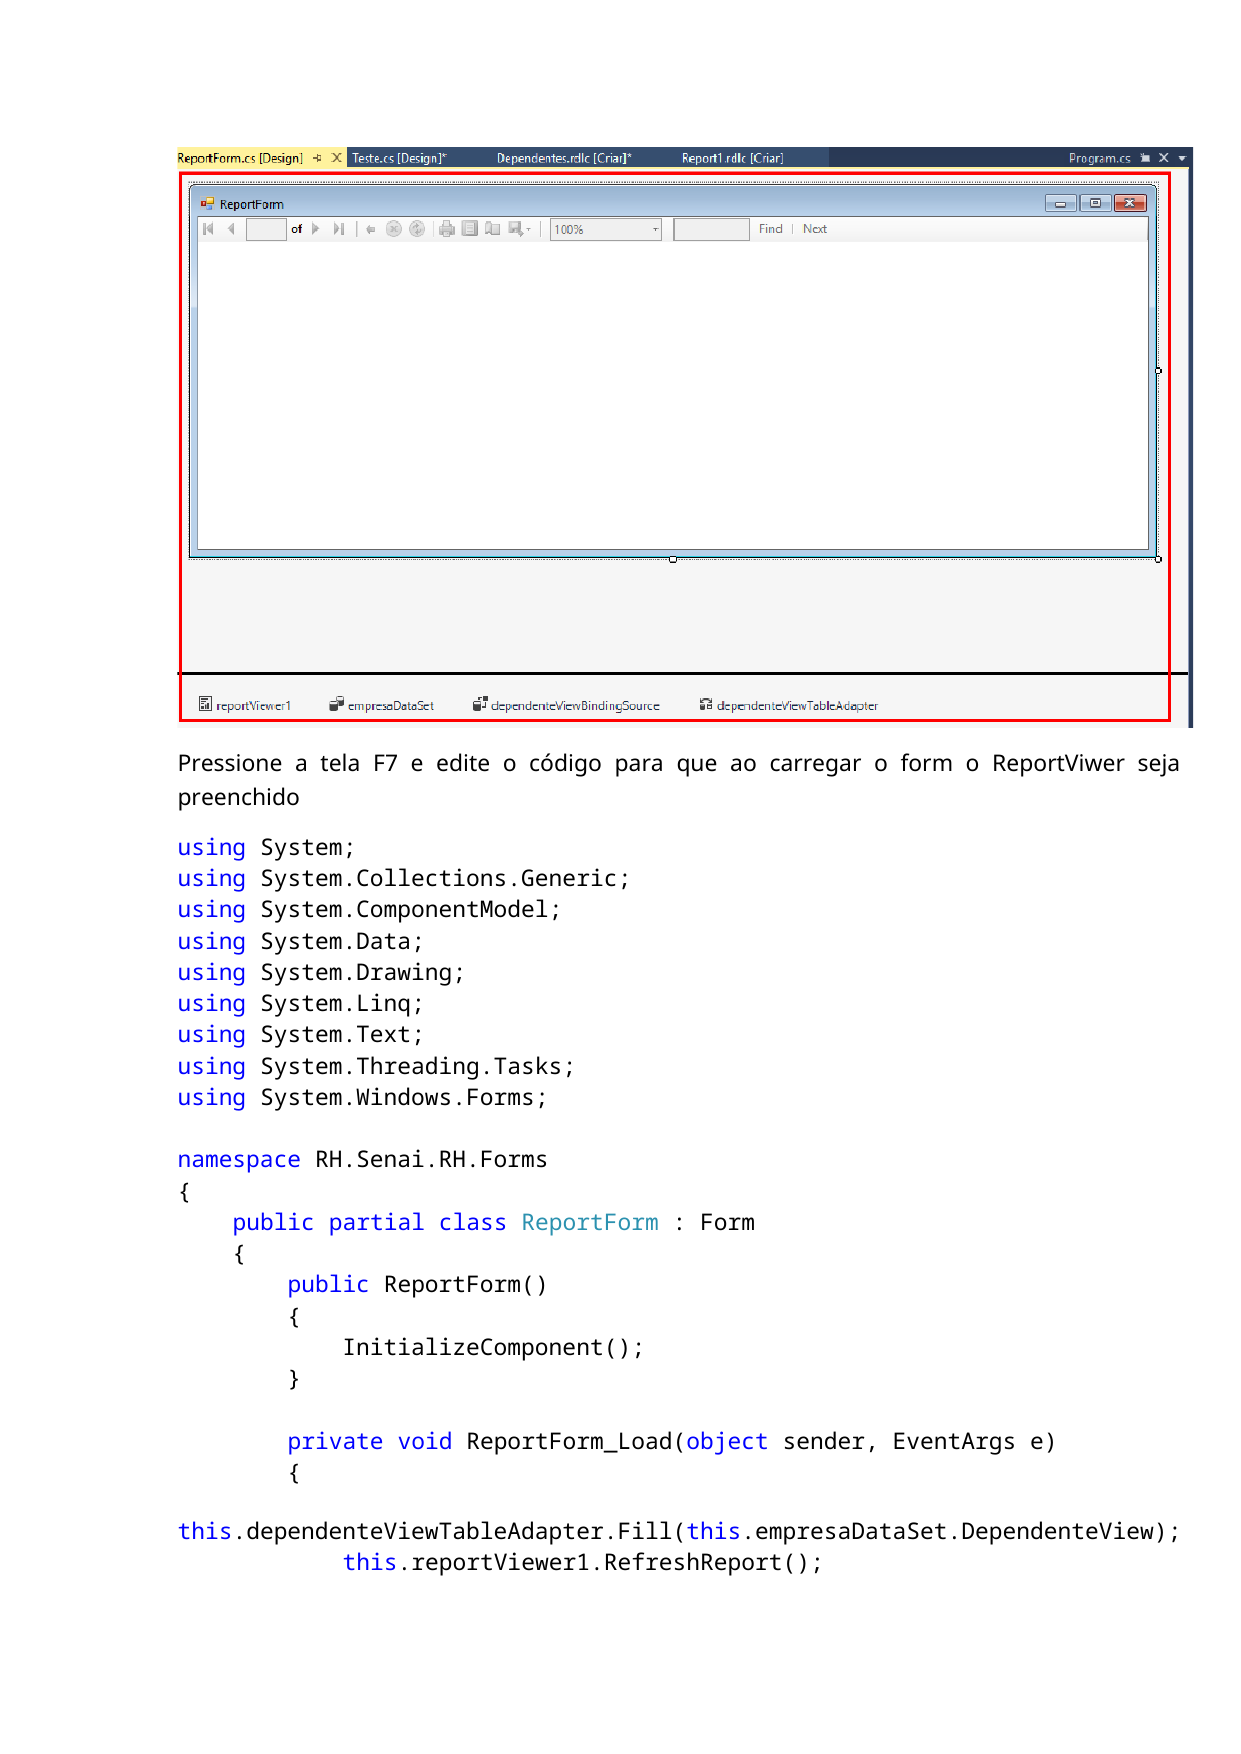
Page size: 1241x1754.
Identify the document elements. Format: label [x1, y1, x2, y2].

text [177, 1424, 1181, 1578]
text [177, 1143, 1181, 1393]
picture [177, 147, 1194, 728]
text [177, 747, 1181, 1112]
